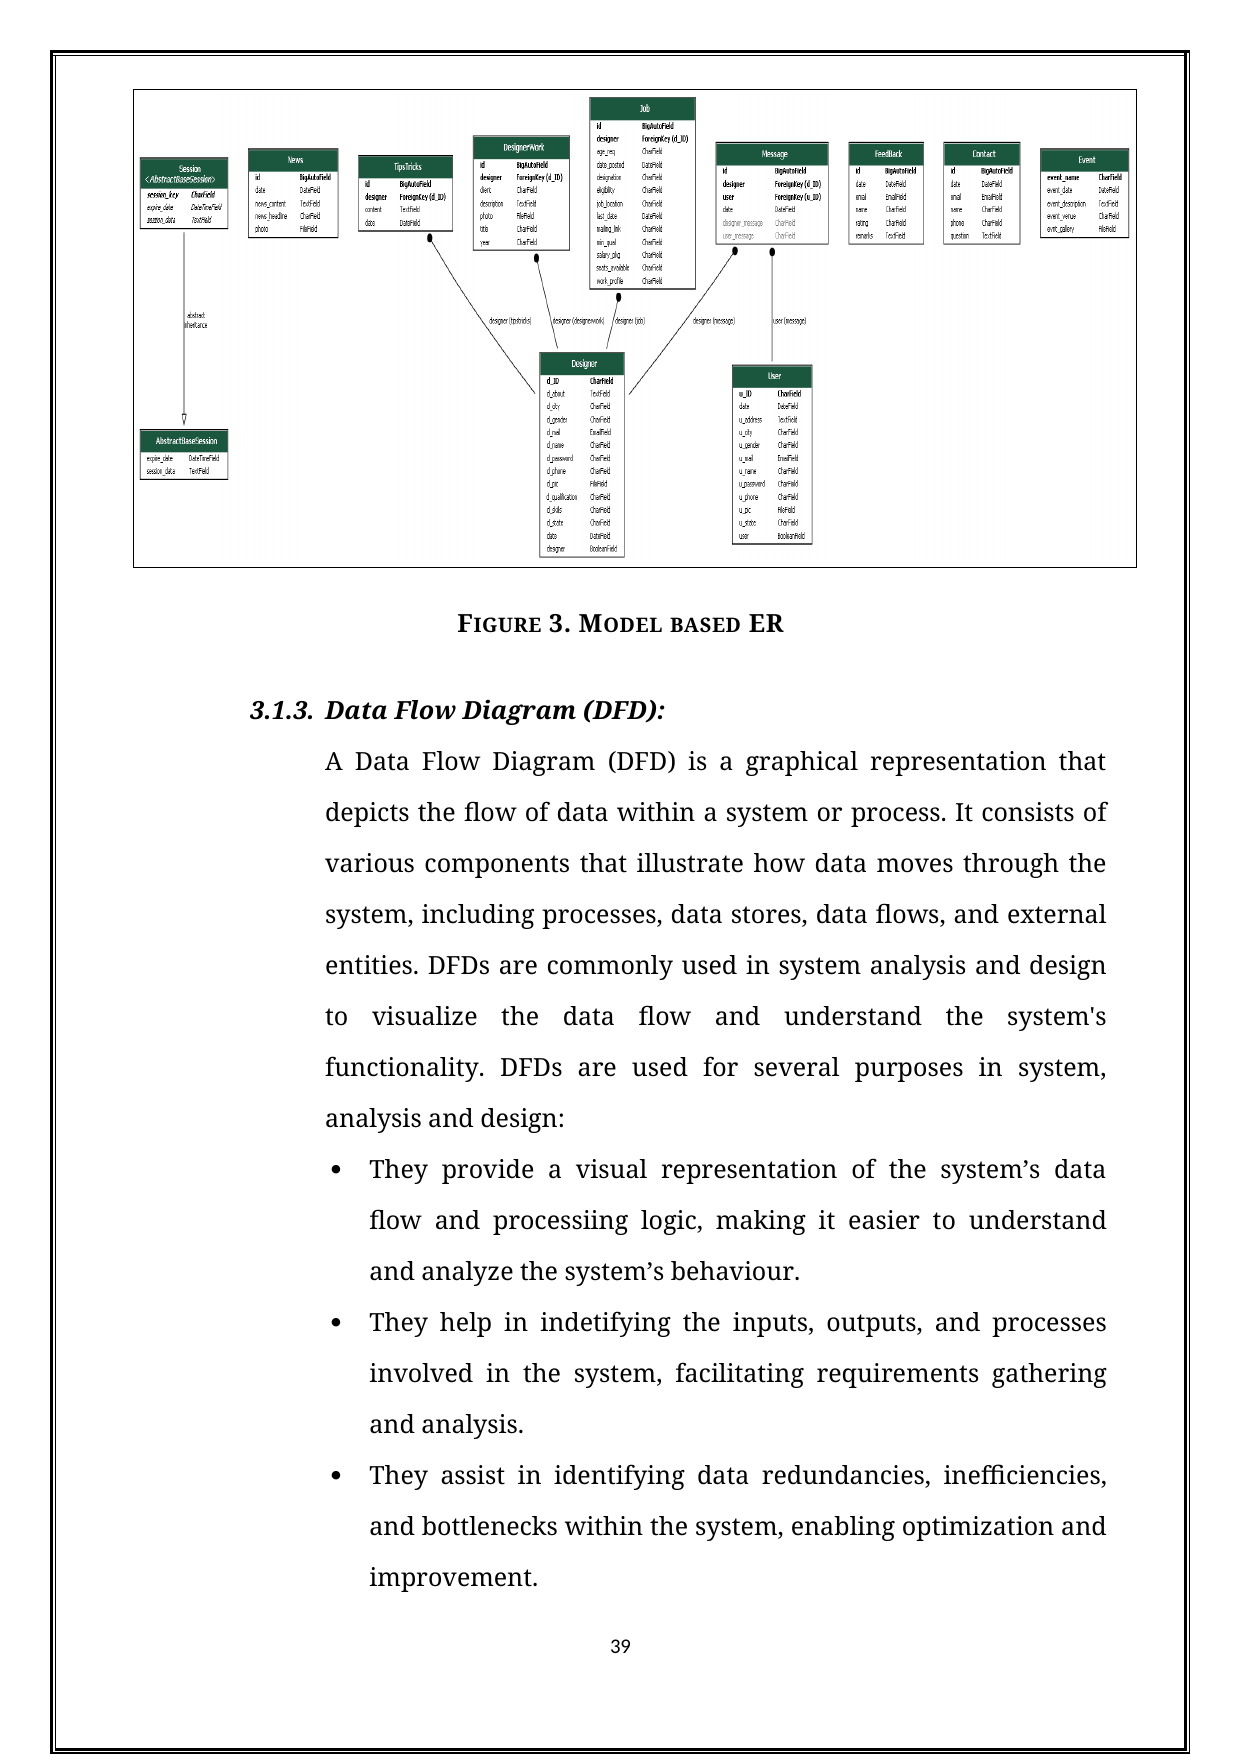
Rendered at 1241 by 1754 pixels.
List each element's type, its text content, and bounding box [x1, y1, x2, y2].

list They help in indetifying the inputs, outputs, and processes involved in the system, facilitating requirements gathering and analysis. [332, 1305, 1107, 1441]
list They provide a visual representation of the system’s data flow and processiing logic, making it easier to understand and analyze the system’s behaviour. [332, 1152, 1107, 1288]
text Figure 3. Model based ER [133, 605, 1107, 639]
list They assist in identifying data redundancies, inefficiencies, and bottlenecks within the system, enabling optimization and improvement. [332, 1458, 1107, 1594]
list A Data Flow Diagram (DFD) is a graphical representation that depicts the flow of data within a system or process. It consists of various components that illustrate how data moves through the system, including processes, data stores, data flows, and external entities. DFDs are commonly used in system analysis and design to visualize the data flow and understand the system's functionality. DFDs are used for several purposes in system, analysis and design: [325, 743, 1107, 1135]
list Data Flow Diagram (DFD): [250, 692, 1107, 726]
picture [134, 90, 1136, 567]
